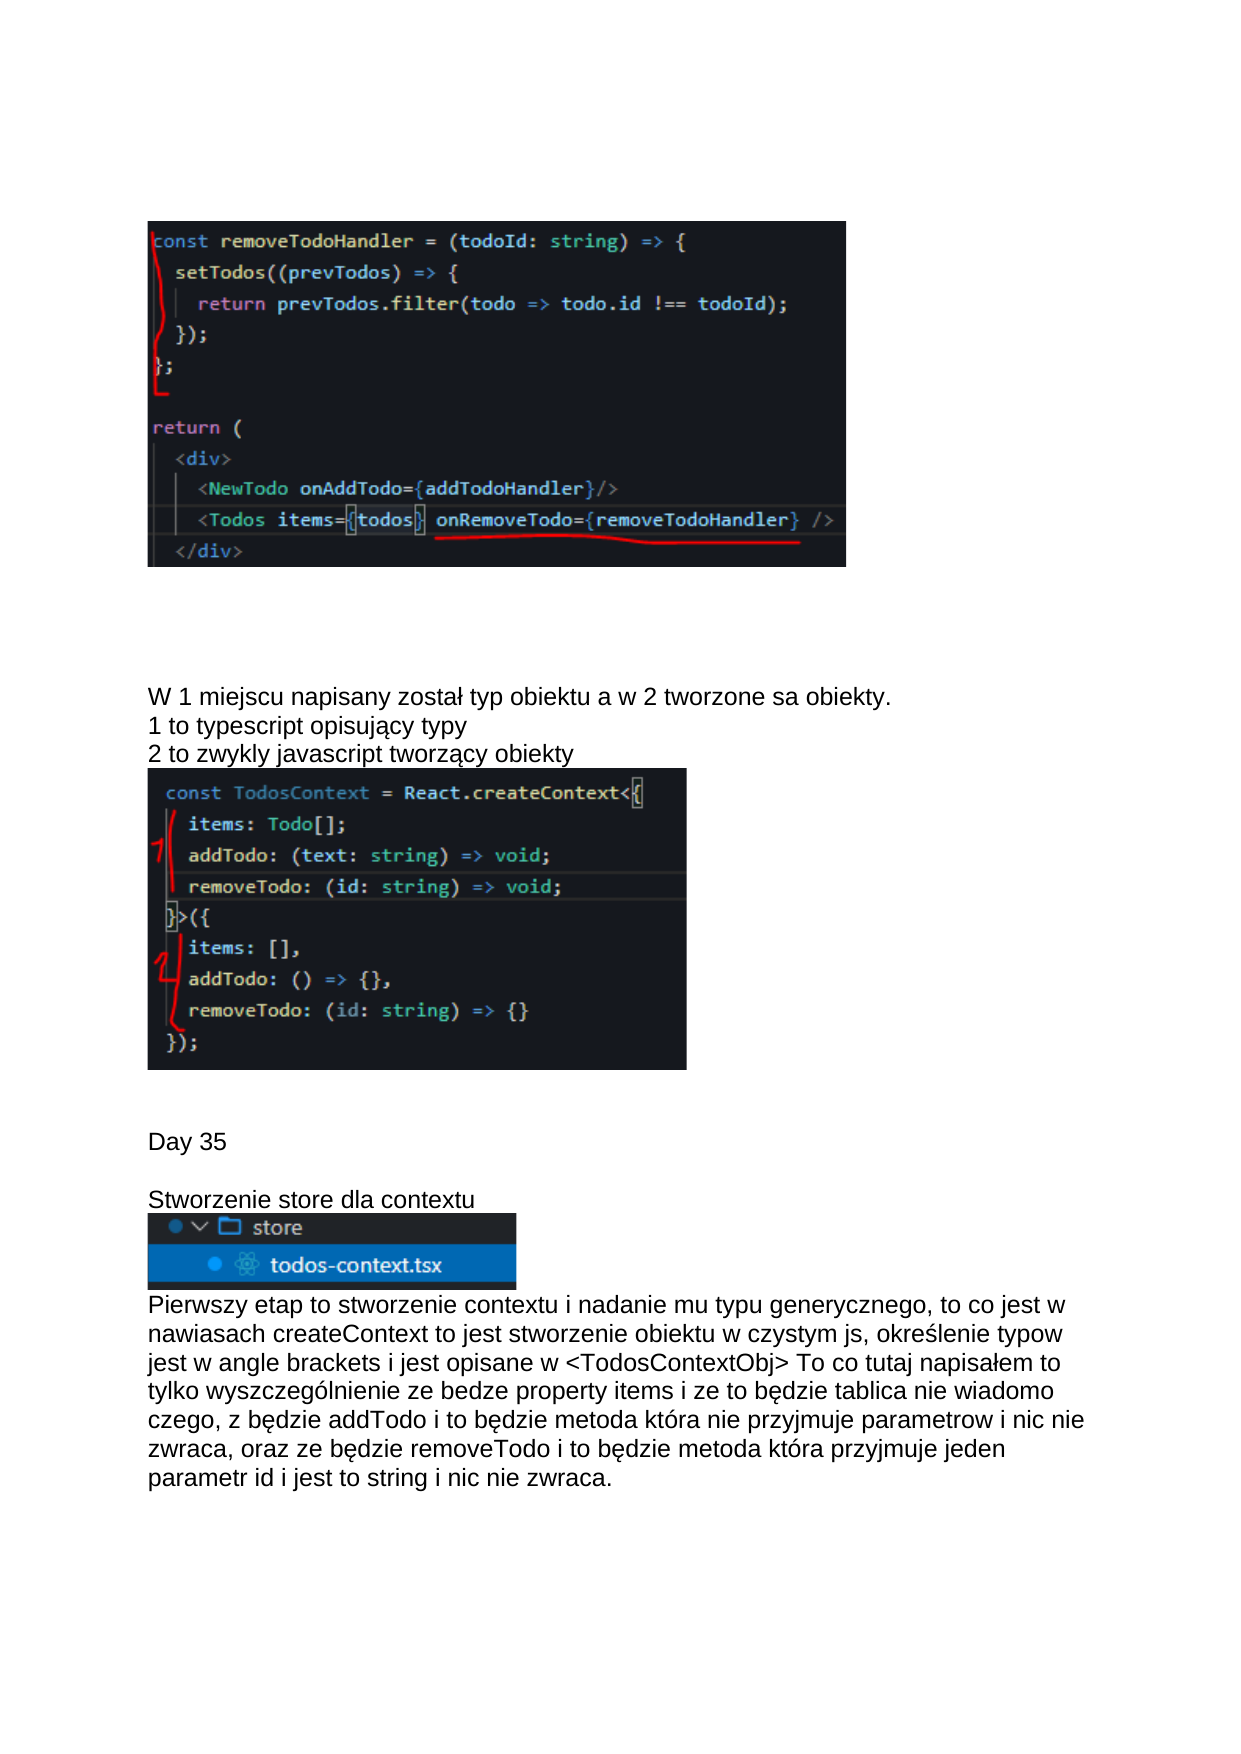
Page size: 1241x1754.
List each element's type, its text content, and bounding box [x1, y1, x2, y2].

text Pierwszy etap to stworzenie contextu i nadanie mu typu generycznego, to co jest w nawiasach createContext to jest stworzenie obiektu w czystym js, określenie typow jest w angle brackets i jest opisane w <TodosContextObj> To co tutaj napisałem to tylko wyszczególnienie ze bedze property items i ze to będzie tablica nie wiadomo czego, z będzie addTodo i to będzie metoda która nie przyjmuje parametrow i nic nie zwraca, oraz ze będzie removeTodo i to będzie metoda która przyjmuje jeden parametr id i jest to string i nic nie zwraca. [148, 1290, 1093, 1491]
text 2 to zwykly javascript tworzący obiekty [148, 739, 1093, 768]
text W 1 miejscu napisany został typ obiektu a w 2 tworzone sa obiekty. [148, 682, 1093, 711]
picture [147, 768, 687, 1070]
picture [147, 1213, 517, 1290]
text Day 35 [148, 1127, 1093, 1156]
text 1 to typescript opisujący typy [148, 711, 1093, 739]
picture [147, 221, 847, 567]
text Stworzenie store dla contextu [148, 1185, 1093, 1213]
